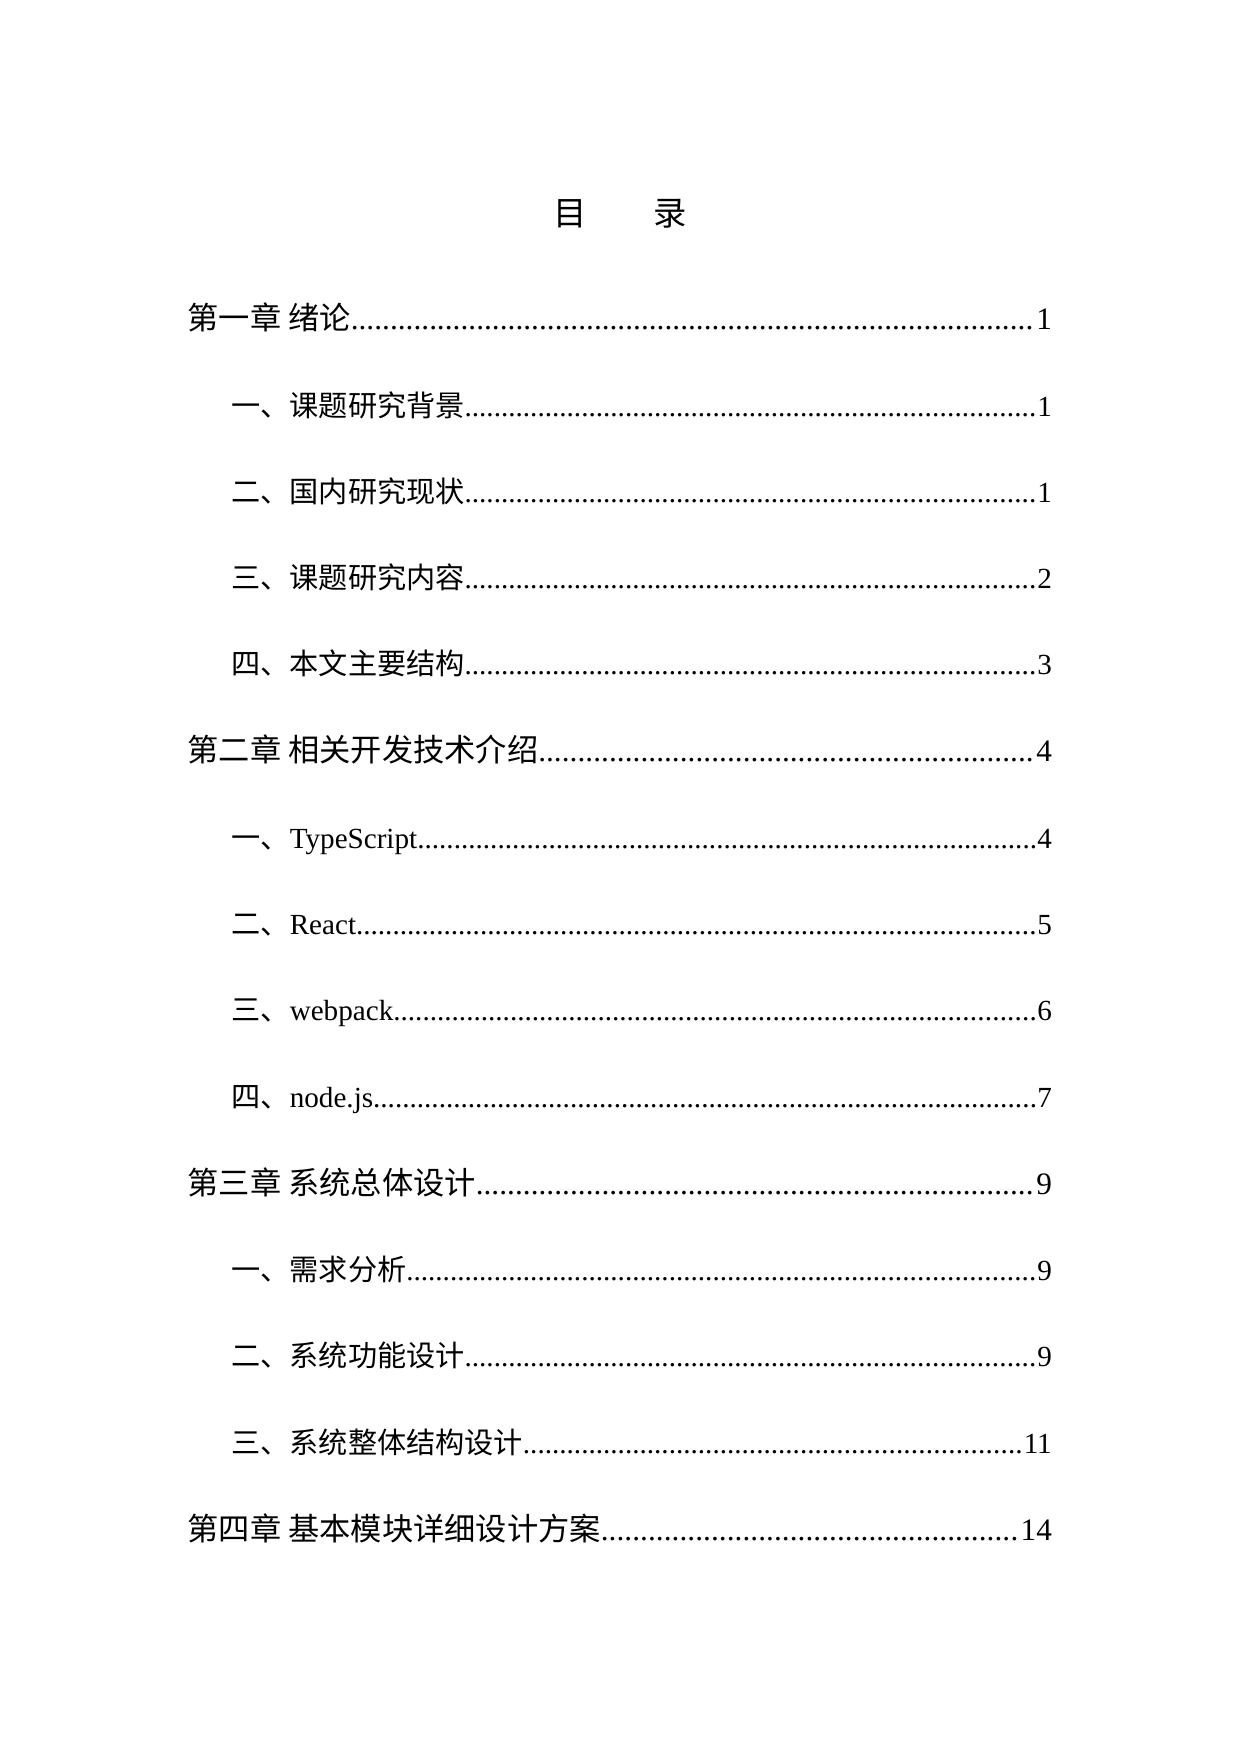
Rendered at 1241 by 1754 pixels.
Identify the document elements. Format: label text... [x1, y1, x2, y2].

text 第四章 基本模块详细设计方案 14 [187, 1494, 1053, 1559]
text 三、系统整体结构设计 11 [231, 1408, 1053, 1473]
text 第二章 相关开发技术介绍 4 [187, 716, 1053, 781]
text 一、课题研究背景 1 [231, 371, 1053, 436]
text 一、需求分析 9 [231, 1236, 1053, 1301]
text 三、webpack 6 [231, 976, 1053, 1041]
text 第一章 绪论 1 [187, 283, 1053, 348]
text 三、课题研究内容 2 [231, 543, 1053, 608]
text 二、React 5 [231, 889, 1053, 954]
text 第三章 系统总体设计 9 [187, 1148, 1053, 1213]
text 四、node.js 7 [231, 1062, 1053, 1127]
text 二、系统功能设计 9 [231, 1322, 1053, 1387]
text 一、TypeScript 4 [231, 803, 1053, 868]
text 四、本文主要结构 3 [231, 629, 1053, 694]
subtitle 目 录 [187, 178, 1053, 243]
text 二、国内研究现状 1 [231, 457, 1053, 522]
